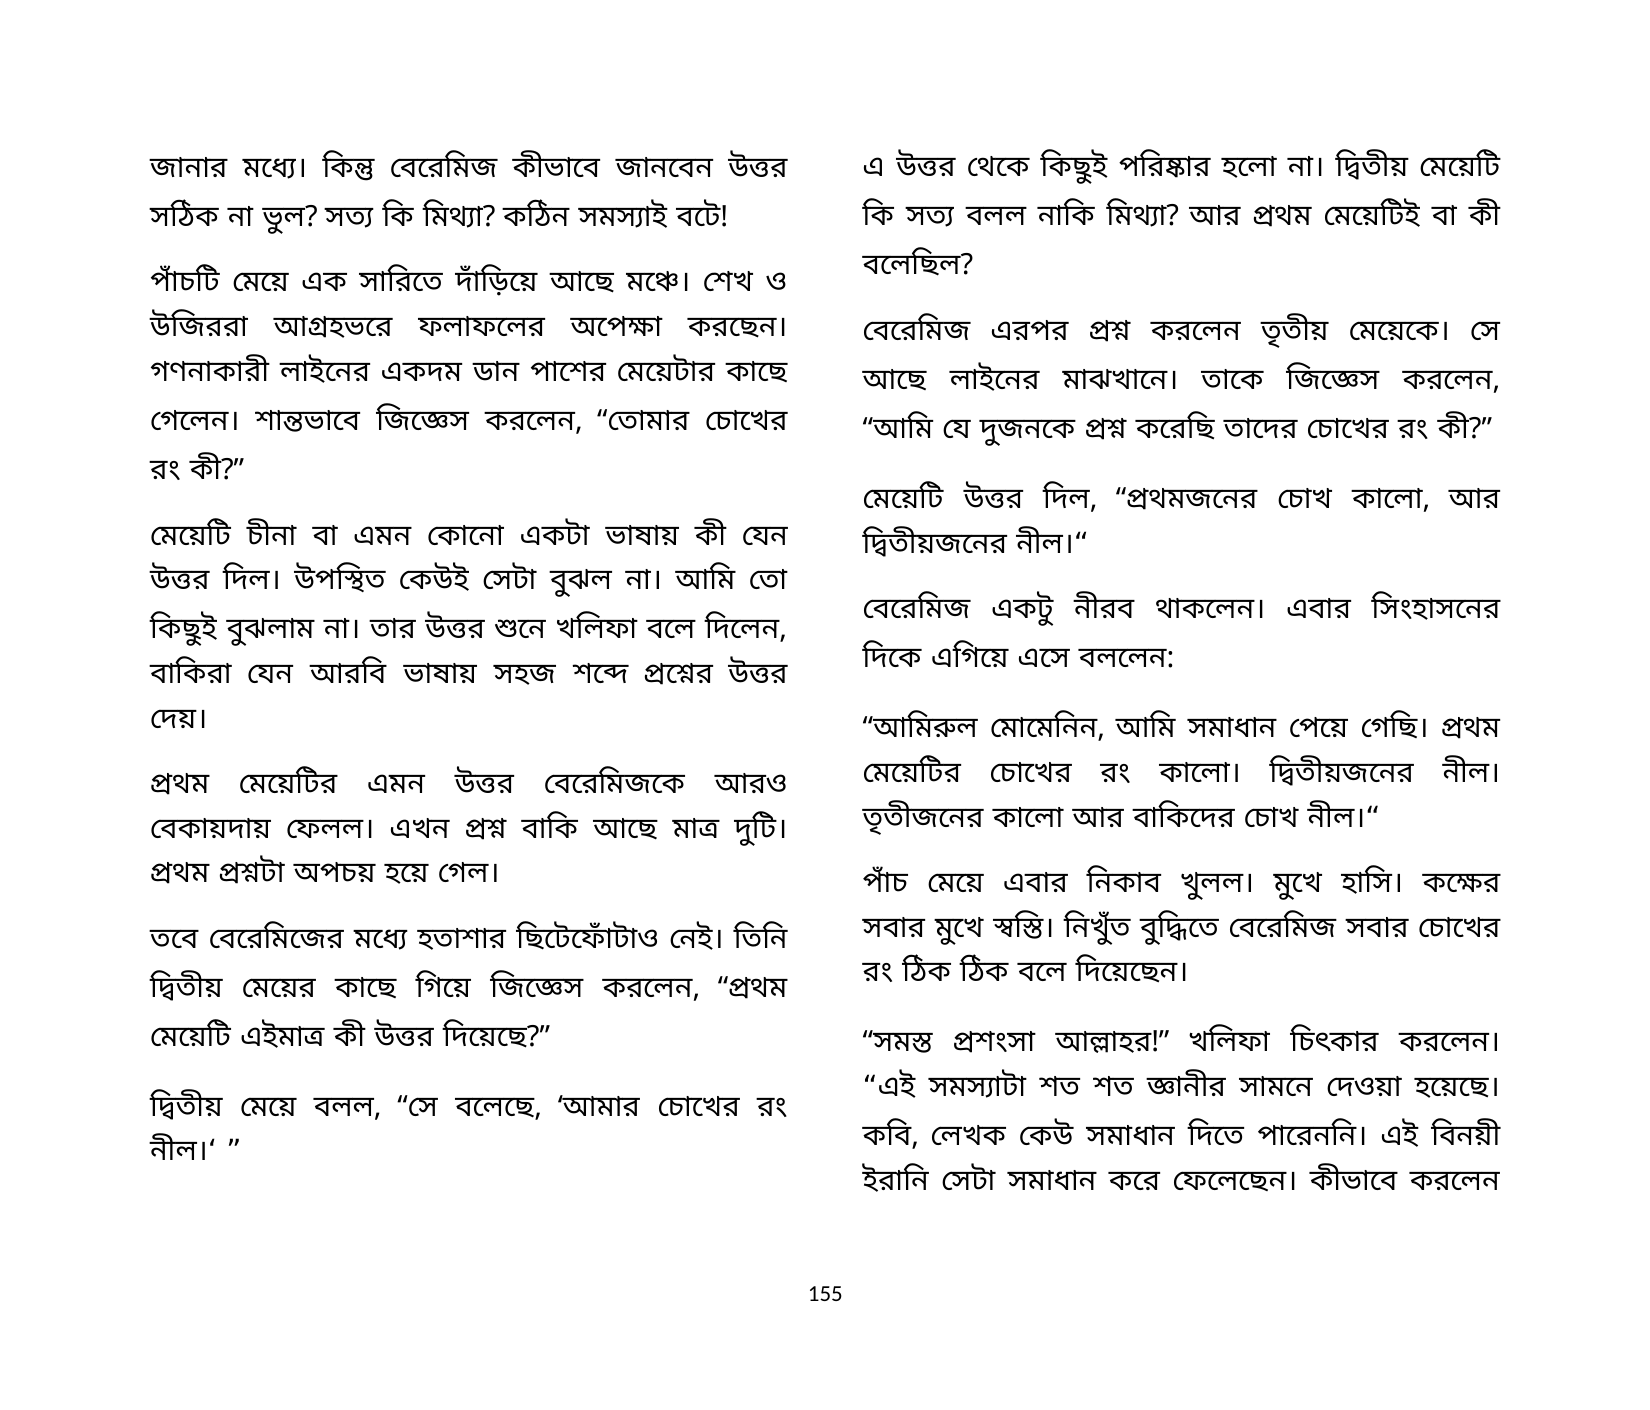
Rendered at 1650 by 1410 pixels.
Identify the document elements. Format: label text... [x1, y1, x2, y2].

text পাঁচটি মেয়ে এক সারিতে দাঁড়িয়ে আছে মঞ্চে। শেখ ও উজিররা আগ্রহভরে ফলাফলের অপেক্ষা করছেন। গণনাকারী লাইনের একদম ডান পাশের মেয়েটার কাছে গেলেন। শান্তভাবে জিজ্ঞেস করলেন, “তোমার চোখের রং কী?” [150, 265, 787, 491]
text প্রথম মেয়েটির এমন উত্তর বেরেমিজকে আরও বেকায়দায় ফেলল। এখন প্রশ্ন বাকি আছে মাত্র দুটি। প্রথম প্রশ্নটা অপচয় হয়ে গেল। [150, 767, 787, 894]
text মেয়েটি চীনা বা এমন কোনো একটা ভাষায় কী যেন উত্তর দিল। উপস্থিত কেউই সেটা বুঝল না। আমি তো কিছুই বুঝলাম না। তার উত্তর শুনে খলিফা বলে দিলেন, বাকিরা যেন আরবি ভাষায় সহজ শব্দে প্রশ্নের উত্তর দেয়। [150, 518, 787, 740]
text মেয়েটি উত্তর দিল, “প্রথমজনের চোখ কালো, আর দ্বিতীয়জনের নীল।“ [862, 477, 1500, 565]
text বেরেমিজ এরপর প্রশ্ন করলেন তৃতীয় মেয়েকে। সে আছে লাইনের মাঝখানে। তাকে জিজ্ঞেস করলেন, “আমি যে দুজনকে প্রশ্ন করেছি তাদের চোখের রং কী?” [862, 314, 1500, 450]
text “আমিরুল মোমেনিন, আমি সমাধান পেয়ে গেছি। প্রথম মেয়েটির চোখের রং কালো। দ্বিতীয়জনের নীল। তৃতীজনের কালো আর বাকিদের চোখ নীল।“ [862, 707, 1500, 839]
text বেরেমিজ একটু নীরব থাকলেন। এবার সিংহাসনের দিকে এগিয়ে এসে বললেন: [862, 592, 1500, 679]
text এ উত্তর থেকে কিছুই পরিষ্কার হলো না। দ্বিতীয় মেয়েটি কি সত্য বলল নাকি মিথ্যা? আর প্রথম মেয়েটিই বা কী বলেছিল? [862, 150, 1500, 287]
text দ্বিতীয় মেয়ে বলল, “সে বলেছে, ‘আমার চোখের রং নীল।‘ ” [150, 1085, 787, 1173]
text তবে বেরেমিজের মধ্যে হতাশার ছিটেফোঁটাও নেই। তিনি দ্বিতীয় মেয়ের কাছে গিয়ে জিজ্ঞেস করলেন, “প্রথম মেয়েটি এইমাত্র কী উত্তর দিয়েছে?” [150, 921, 787, 1058]
text পাঁচ মেয়ে এবার নিকাব খুলল। মুখে হাসি। কক্ষের সবার মুখে স্বস্তি। নিখুঁত বুদ্ধিতে বেরেমিজ সবার চোখের রং ঠিক ঠিক বলে দিয়েছেন। [862, 866, 1500, 994]
